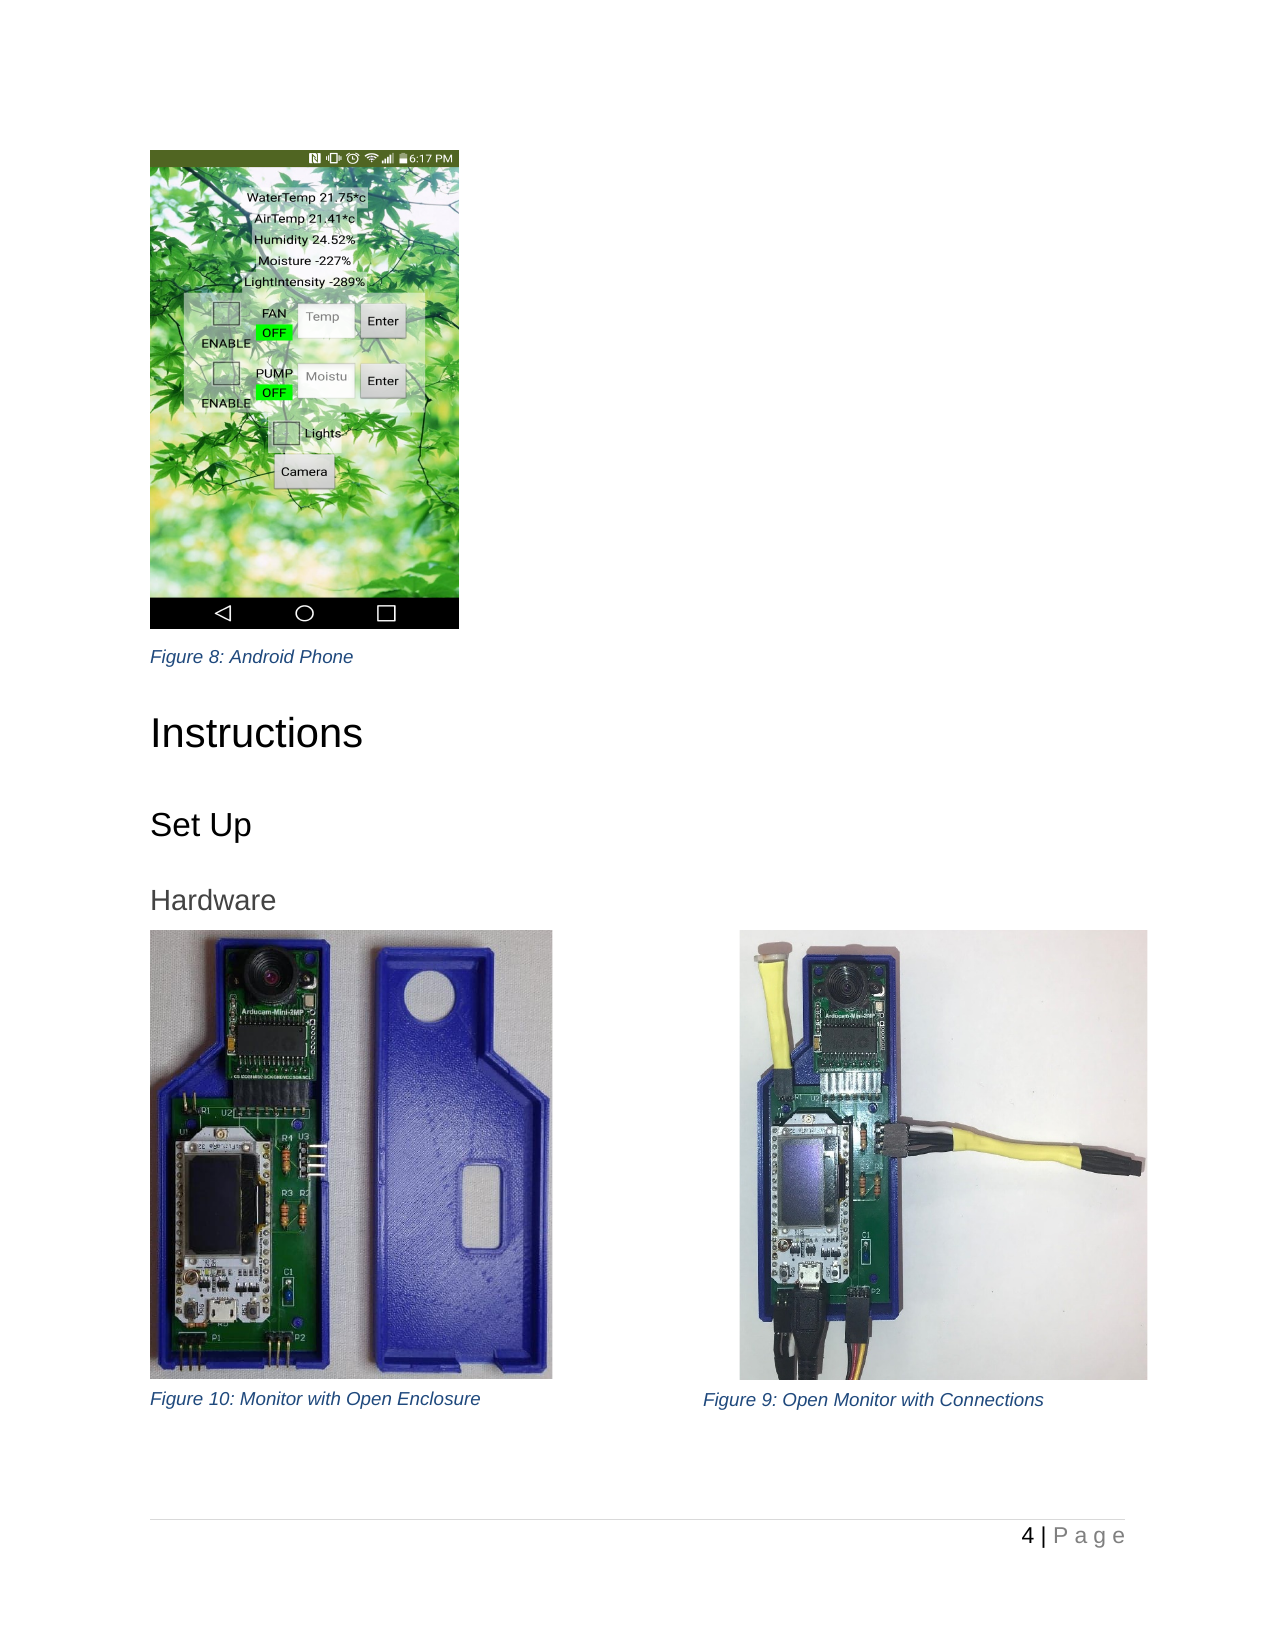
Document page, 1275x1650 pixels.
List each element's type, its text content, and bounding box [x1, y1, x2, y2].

picture [150, 150, 459, 629]
subtitle Set Up [150, 805, 600, 844]
picture [739, 930, 1148, 1380]
subtitle Instructions [150, 709, 600, 757]
subtitle Hardware [150, 883, 600, 916]
picture [150, 930, 553, 1379]
text Figure 8: Android Phone [150, 645, 600, 667]
